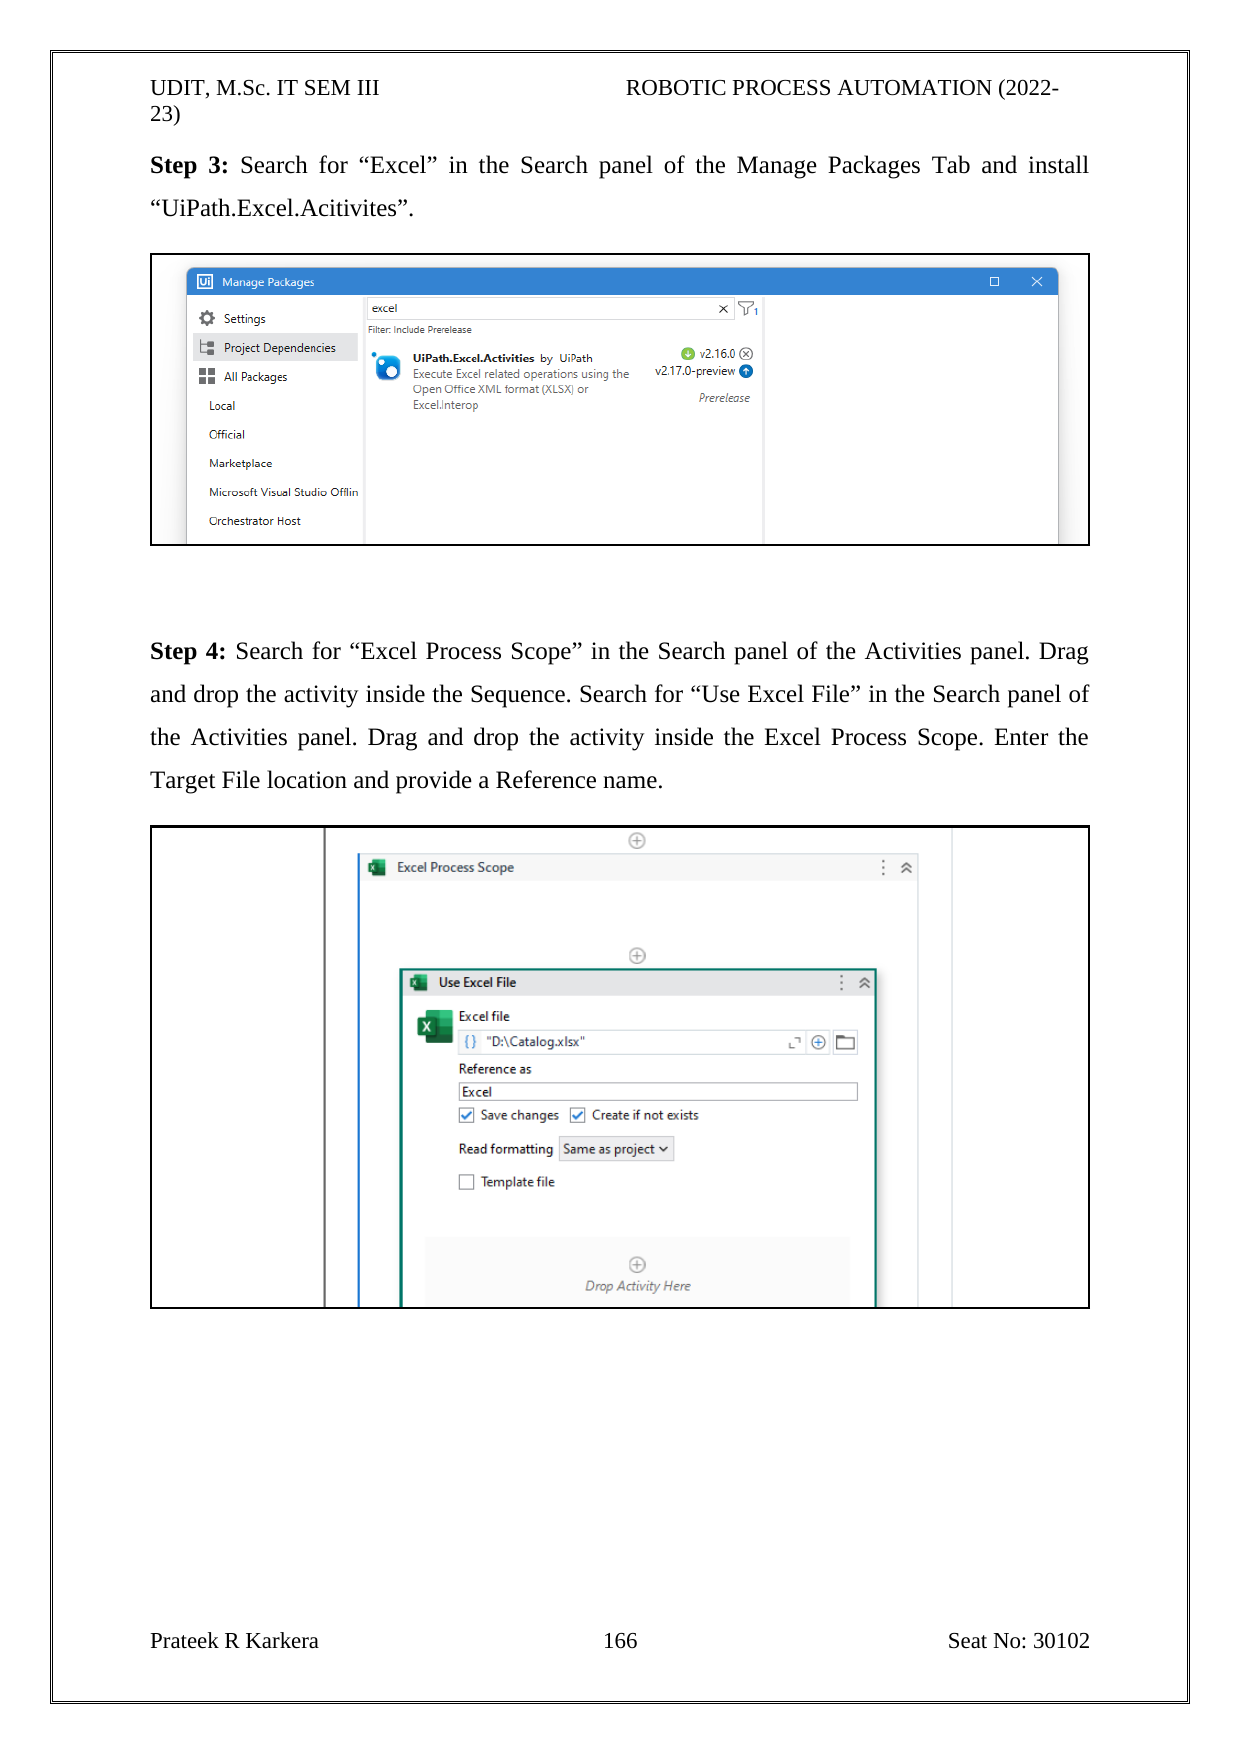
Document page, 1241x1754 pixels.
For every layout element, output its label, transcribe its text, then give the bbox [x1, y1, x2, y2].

text Step 4: Search for “Excel Process Scope” in the Search panel of the Activities panel. Drag and drop the activity inside the Sequence. Search for “Use Excel File” in the Search panel of the Activities panel. Drag and drop the activity inside the Excel Process Scope. Enter the Target File location and provide a Reference name. [150, 636, 1090, 794]
text Step 3: Search for “Excel” in the Search panel of the Manage Packages Tab and install “UiPath.Excel.Acitivites”. [150, 150, 1090, 222]
picture [152, 255, 1088, 544]
picture [152, 828, 1088, 1307]
